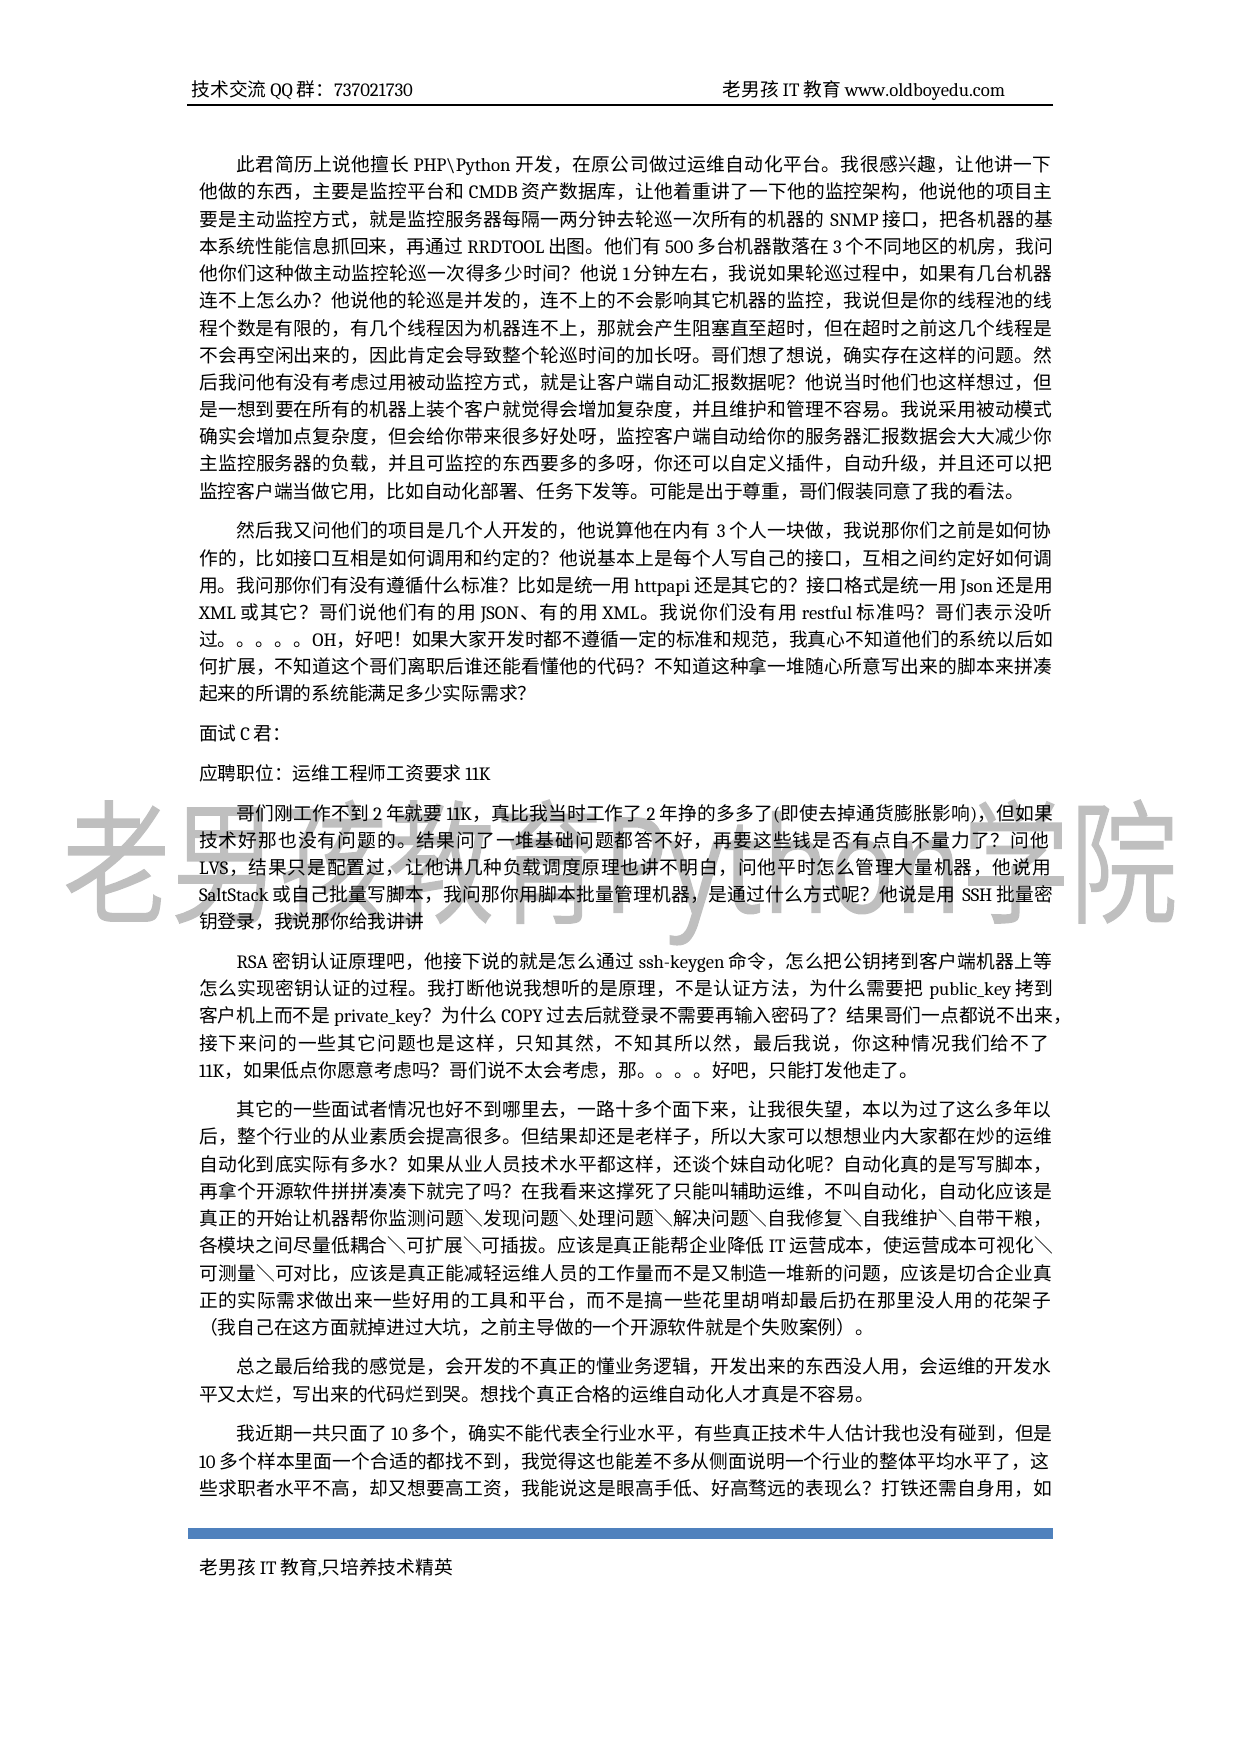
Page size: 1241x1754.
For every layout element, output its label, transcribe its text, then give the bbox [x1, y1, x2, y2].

text 此君简历上说他擅长PHP\Python开发，在原公司做过运维自动化平台。我很感兴趣，让他讲一下他做的东西，主要是监控平台和CMDB资产数据库，让他着重讲了一下他的监控架构，他说他的项目主要是主动监控方式，就是监控服务器每隔一两分钟去轮巡一次所有的机器的SNMP接口，把各机器的基本系统性能信息抓回来，再通过RRDTOOL出图。他们有500多台机器散落在3个不同地区的机房，我问他你们这种做主动监控轮巡一次得多少时间？他说1分钟左右，我说如果轮巡过程中，如果有几台机器连不上怎么办？他说他的轮巡是并发的，连不上的不会影响其它机器的监控，我说但是你的线程池的线程个数是有限的，有几个线程因为机器连不上，那就会产生阻塞直至超时，但在超时之前这几个线程是不会再空闲出来的，因此肯定会导致整个轮巡时间的加长呀。哥们想了想说，确实存在这样的问题。然后我问他有没有考虑过用被动监控方式，就是让客户端自动汇报数据呢？他说当时他们也这样想过，但是一想到要在所有的机器上装个客户就觉得会增加复杂度，并且维护和管理不容易。我说采用被动模式确实会增加点复杂度，但会给你带来很多好处呀，监控客户端自动给你的服务器汇报数据会大大减少你主监控服务器的负载，并且可监控的东西要多的多呀，你还可以自定义插件，自动升级，并且还可以把监控客户端当做它用，比如自动化部署、任务下发等。可能是出于尊重，哥们假装同意了我的看法。 [199, 150, 1053, 503]
text 总之最后给我的感觉是，会开发的不真正的懂业务逻辑，开发出来的东西没人用，会运维的开发水平又太烂，写出来的代码烂到哭。想找个真正合格的运维自动化人才真是不容易。 [199, 1352, 1053, 1407]
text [199, 1419, 1053, 1501]
text 面试C君： [199, 719, 1053, 746]
text 哥们刚工作不到2年就要11K，真比我当时工作了2年挣的多多了(即使去掉通货膨胀影响)，但如果技术好那也没有问题的。结果问了一堆基础问题都答不好，再要这些钱是否有点自不量力了？问他LVS，结果只是配置过，让他讲几种负载调度原理也讲不明白，问他平时怎么管理大量机器，他说用SaltStack或自己批量写脚本，我问那你用脚本批量管理机器，是通过什么方式呢？他说是用SSH批量密钥登录，我说那你给我讲讲 [199, 798, 1053, 934]
text 其它的一些面试者情况也好不到哪里去，一路十多个面下来，让我很失望，本以为过了这么多年以后，整个行业的从业素质会提高很多。但结果却还是老样子，所以大家可以想想业内大家都在炒的运维自动化到底实际有多水？如果从业人员技术水平都这样，还谈个妹自动化呢？自动化真的是写写脚本，再拿个开源软件拼拼凑凑下就完了吗？在我看来这撑死了只能叫辅助运维，不叫自动化，自动化应该是真正的开始让机器帮你监测问题＼发现问题＼处理问题＼解决问题＼自我修复＼自我维护＼自带干粮，各模块之间尽量低耦合＼可扩展＼可插拔。应该是真正能帮企业降低IT运营成本，使运营成本可视化＼可测量＼可对比，应该是真正能减轻运维人员的工作量而不是又制造一堆新的问题，应该是切合企业真正的实际需求做出来一些好用的工具和平台，而不是搞一些花里胡哨却最后扔在那里没人用的花架子（我自己在这方面就掉进过大坑，之前主导做的一个开源软件就是个失败案例）。 [199, 1095, 1053, 1340]
text RSA密钥认证原理吧，他接下说的就是怎么通过ssh-keygen命令，怎么把公钥拷到客户端机器上等怎么实现密钥认证的过程。我打断他说我想听的是原理，不是认证方法，为什么需要把public_key拷到客户机上而不是private_key？为什么COPY过去后就登录不需要再输入密码了？结果哥们一点都说不出来，接下来问的一些其它问题也是这样，只知其然，不知其所以然，最后我说，你这种情况我们给不了11K，如果低点你愿意考虑吗？哥们说不太会考虑，那。。。。好吧，只能打发他走了。 [199, 947, 1053, 1082]
text 然后我又问他们的项目是几个人开发的，他说算他在内有3个人一块做，我说那你们之前是如何协作的，比如接口互相是如何调用和约定的？他说基本上是每个人写自己的接口，互相之间约定好如何调用。我问那你们有没有遵循什么标准？比如是统一用httpapi还是其它的？接口格式是统一用Json还是用XML或其它？哥们说他们有的用JSON、有的用XML。我说你们没有用restful标准吗？哥们表示没听过。。。。。OH，好吧！如果大家开发时都不遵循一定的标准和规范，我真心不知道他们的系统以后如何扩展，不知道这个哥们离职后谁还能看懂他的代码？不知道这种拿一堆随心所意写出来的脚本来拼凑起来的所谓的系统能满足多少实际需求？ [199, 516, 1053, 706]
text 应聘职位：运维工程师工资要求11K [199, 758, 1053, 786]
